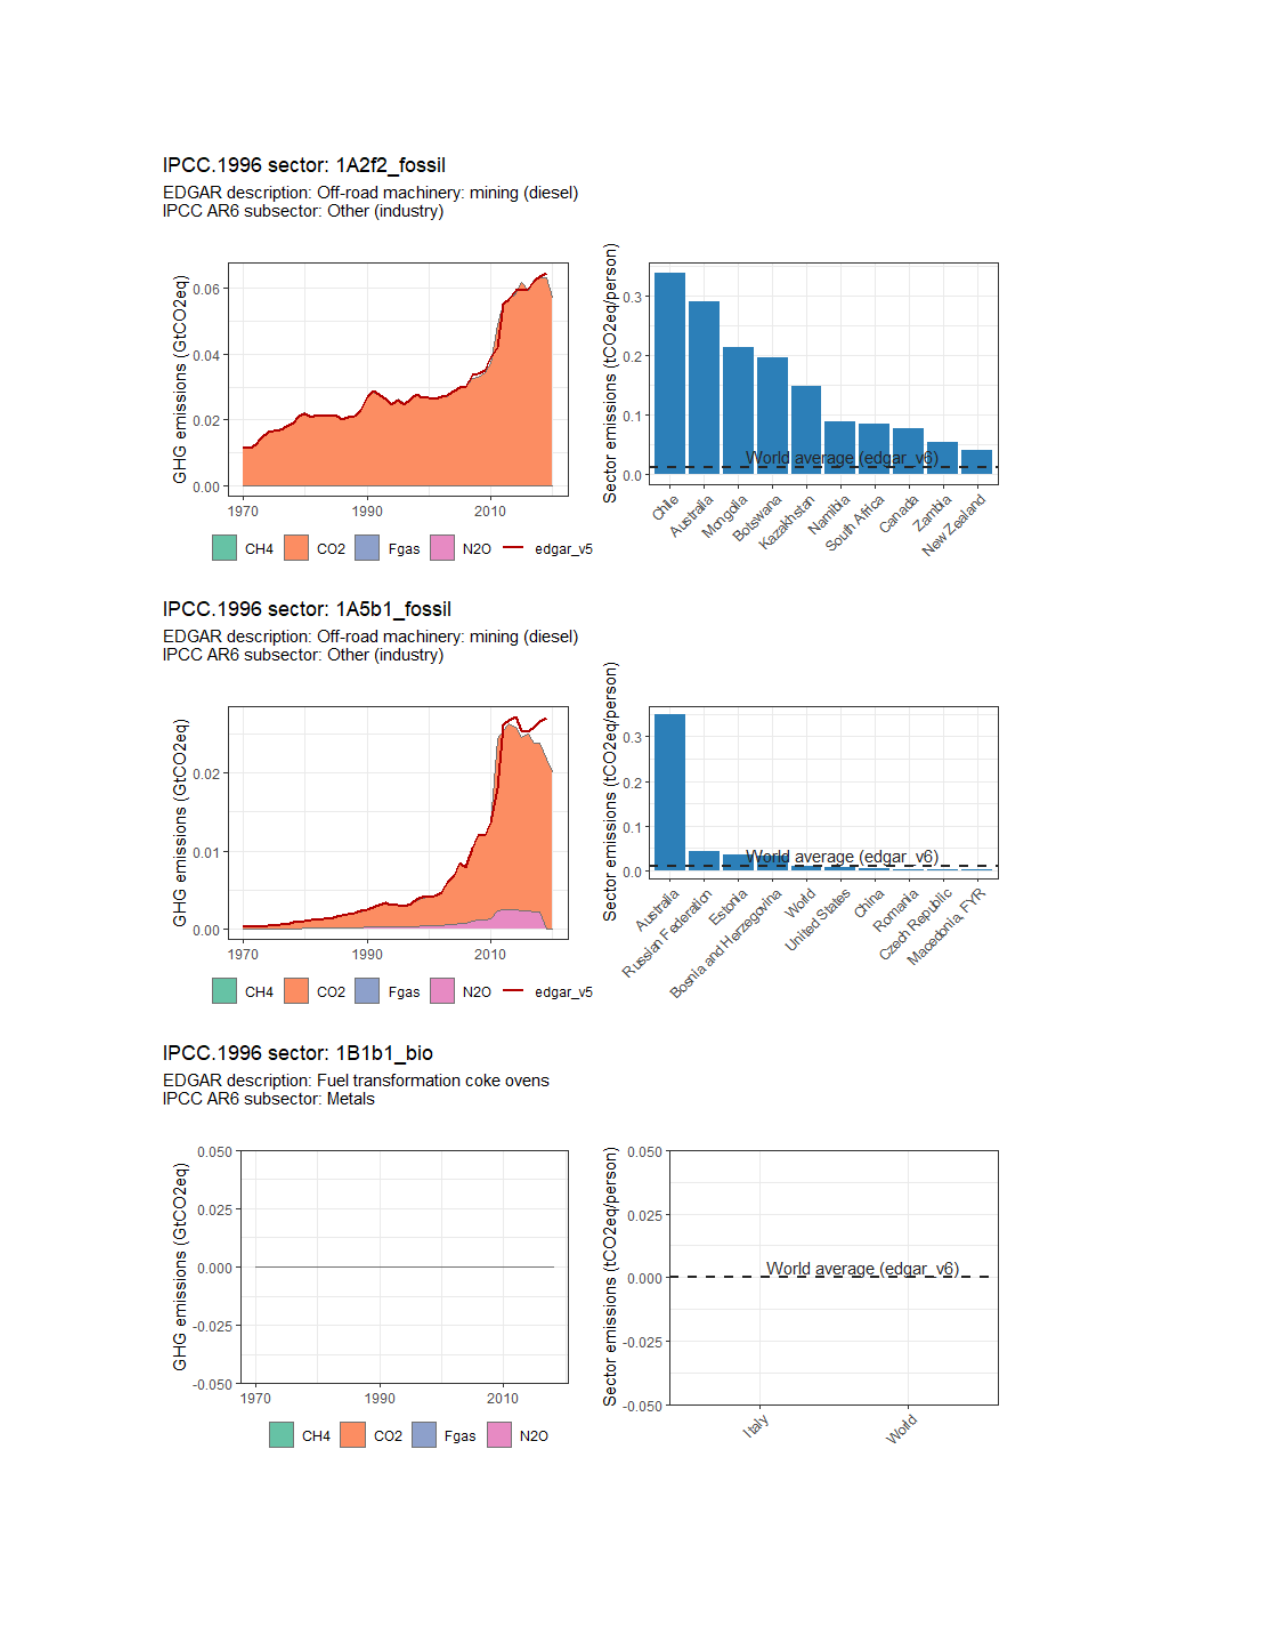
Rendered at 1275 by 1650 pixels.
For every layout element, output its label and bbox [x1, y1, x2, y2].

picture [147, 1035, 1023, 1473]
picture [147, 147, 1023, 586]
picture [147, 591, 1023, 1029]
